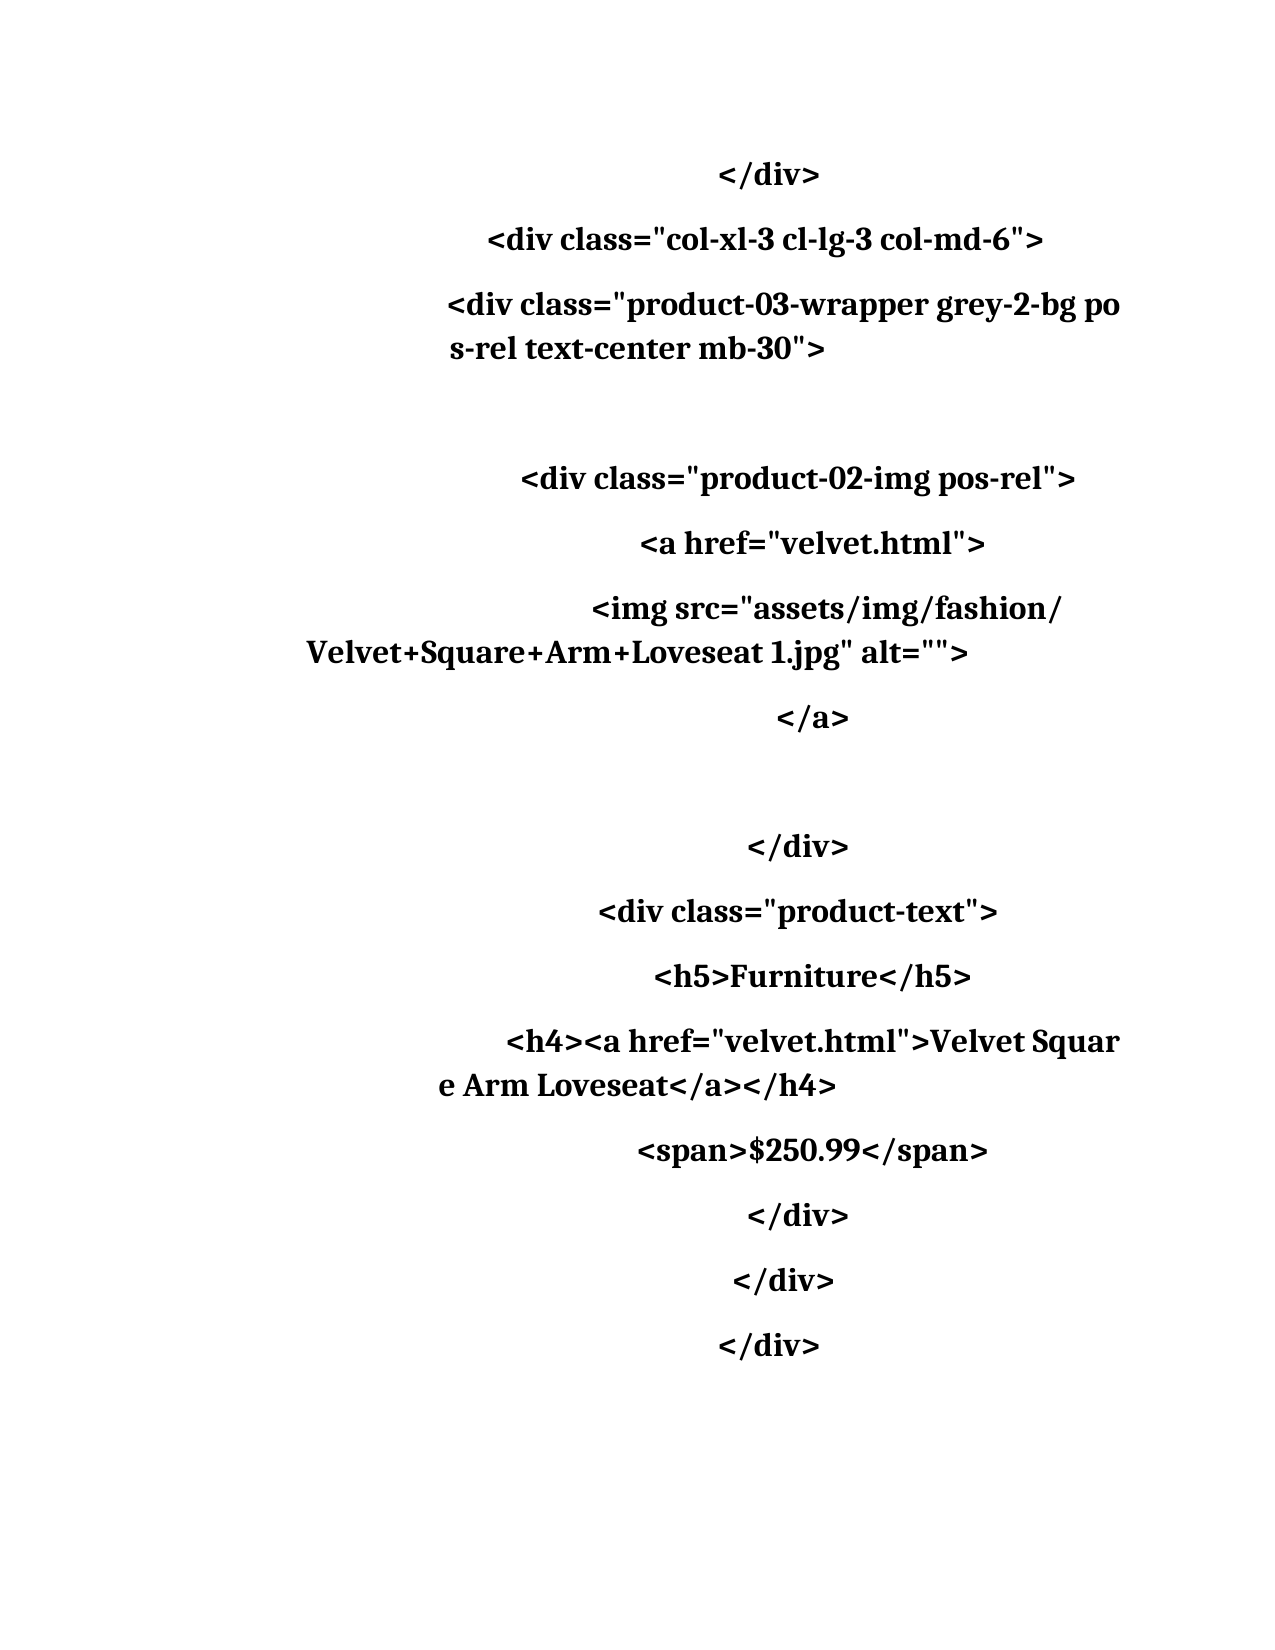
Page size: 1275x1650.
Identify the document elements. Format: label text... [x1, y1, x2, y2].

text <div class="col-xl-3 cl-lg-3 col-md-6"> [150, 221, 1125, 259]
text <h5>Furniture</h5> [150, 958, 1125, 996]
text <div class="product-02-img pos-rel"> [150, 459, 1125, 498]
text </div> [150, 156, 1125, 194]
text <div class="product-text"> [150, 893, 1125, 931]
text </div> [150, 828, 1125, 866]
text <h4><a href="velvet.html">Velvet Square Arm Loveseat</a></h4> [150, 1023, 1125, 1105]
text <img src="assets/img/fashion/Velvet+Square+Arm+Loveseat 1.jpg" alt=""> [150, 589, 1125, 672]
text <span>$250.99</span> [150, 1132, 1125, 1170]
text </a> [150, 698, 1125, 736]
text </div> [150, 1261, 1125, 1300]
text <a href="velvet.html"> [150, 524, 1125, 563]
text <div class="product-03-wrapper grey-2-bg pos-rel text-center mb-30"> [150, 286, 1125, 368]
text </div> [150, 1196, 1125, 1235]
text </div> [150, 1326, 1125, 1364]
